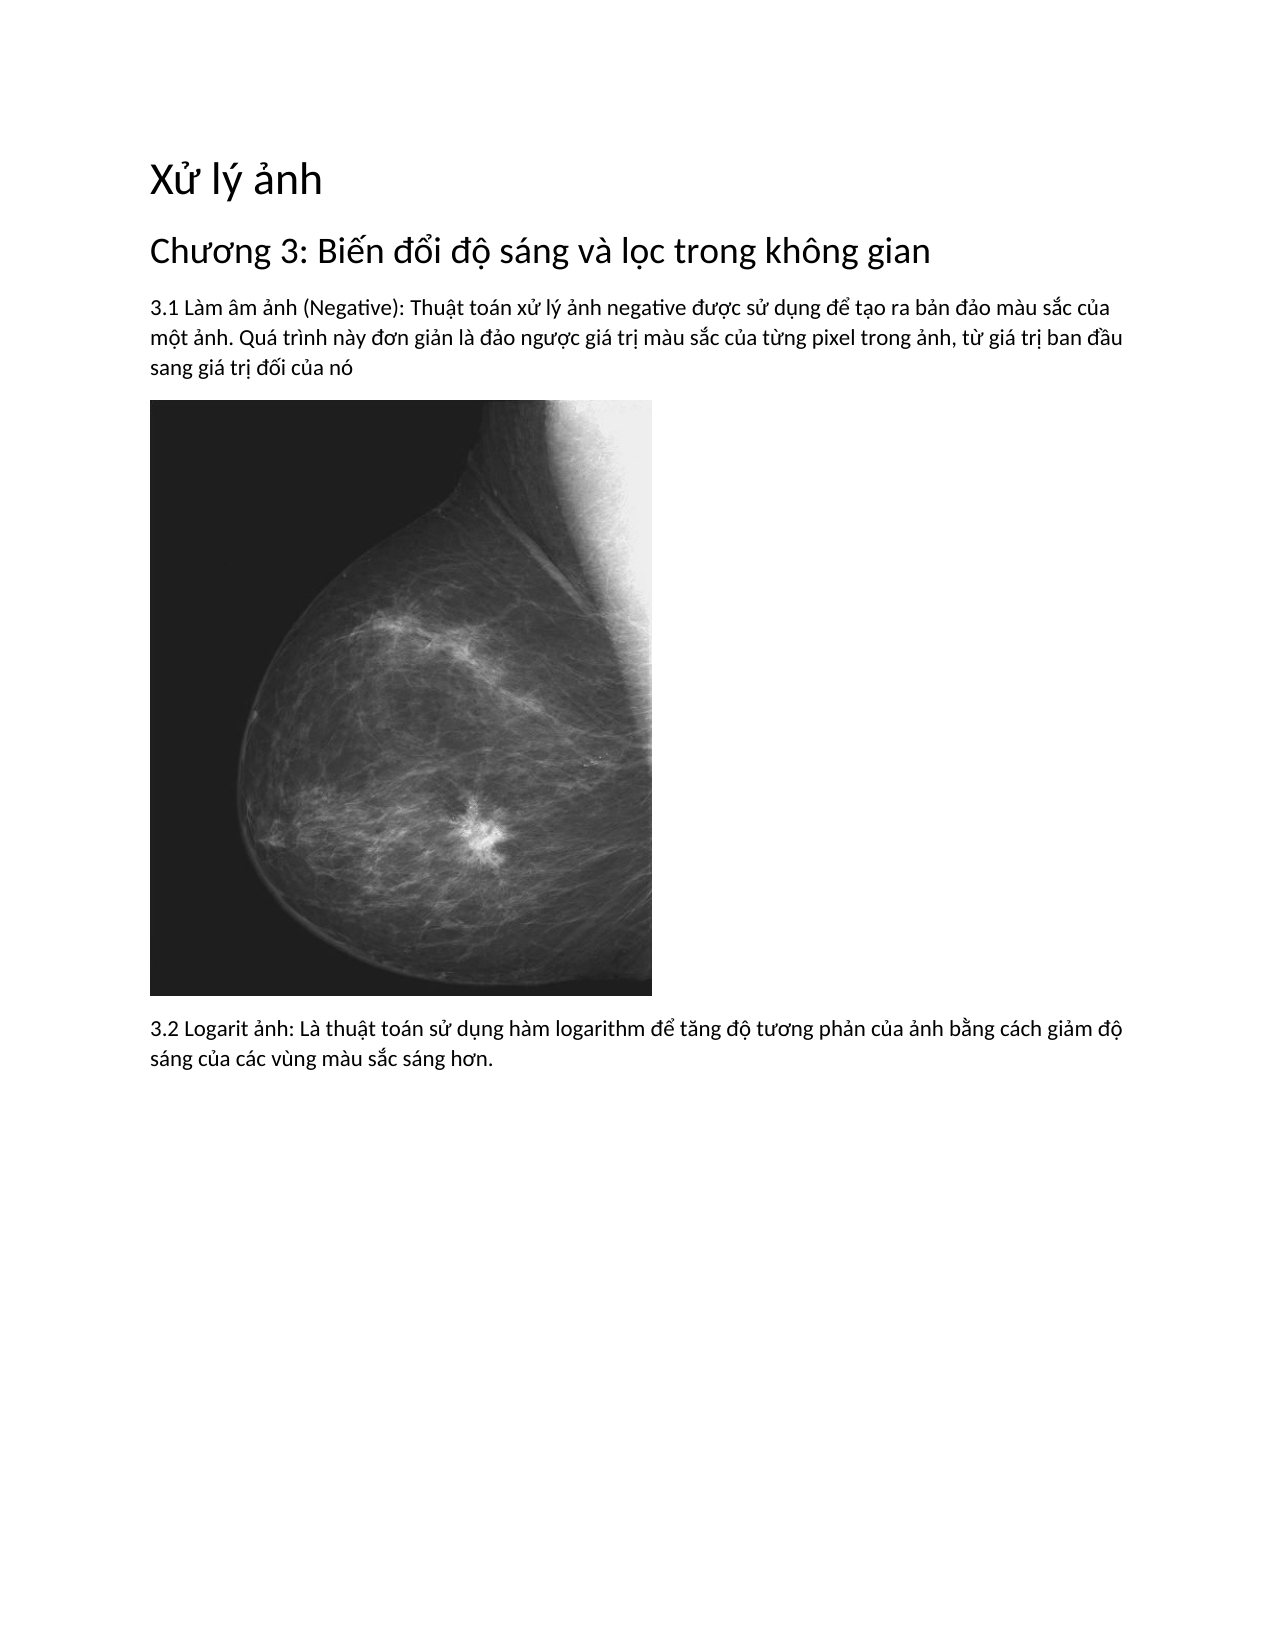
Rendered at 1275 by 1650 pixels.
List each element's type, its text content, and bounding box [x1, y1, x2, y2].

text Xử lý ảnh [150, 150, 1125, 206]
text 3.2 Logarit ảnh: Là thuật toán sử dụng hàm logarithm để tăng độ tương phản của ảnh bằng cách giảm độ sáng của các vùng màu sắc sáng hơn. [150, 1014, 1125, 1072]
picture [150, 400, 652, 996]
text Chương 3: Biến đổi độ sáng và lọc trong không gian [150, 227, 1125, 273]
text 3.1 Làm âm ảnh (Negative): Thuật toán xử lý ảnh negative được sử dụng để tạo ra bản đảo màu sắc của một ảnh. Quá trình này đơn giản là đảo ngược giá trị màu sắc của từng pixel trong ảnh, từ giá trị ban đầu sang giá trị đối của nó [150, 293, 1125, 382]
